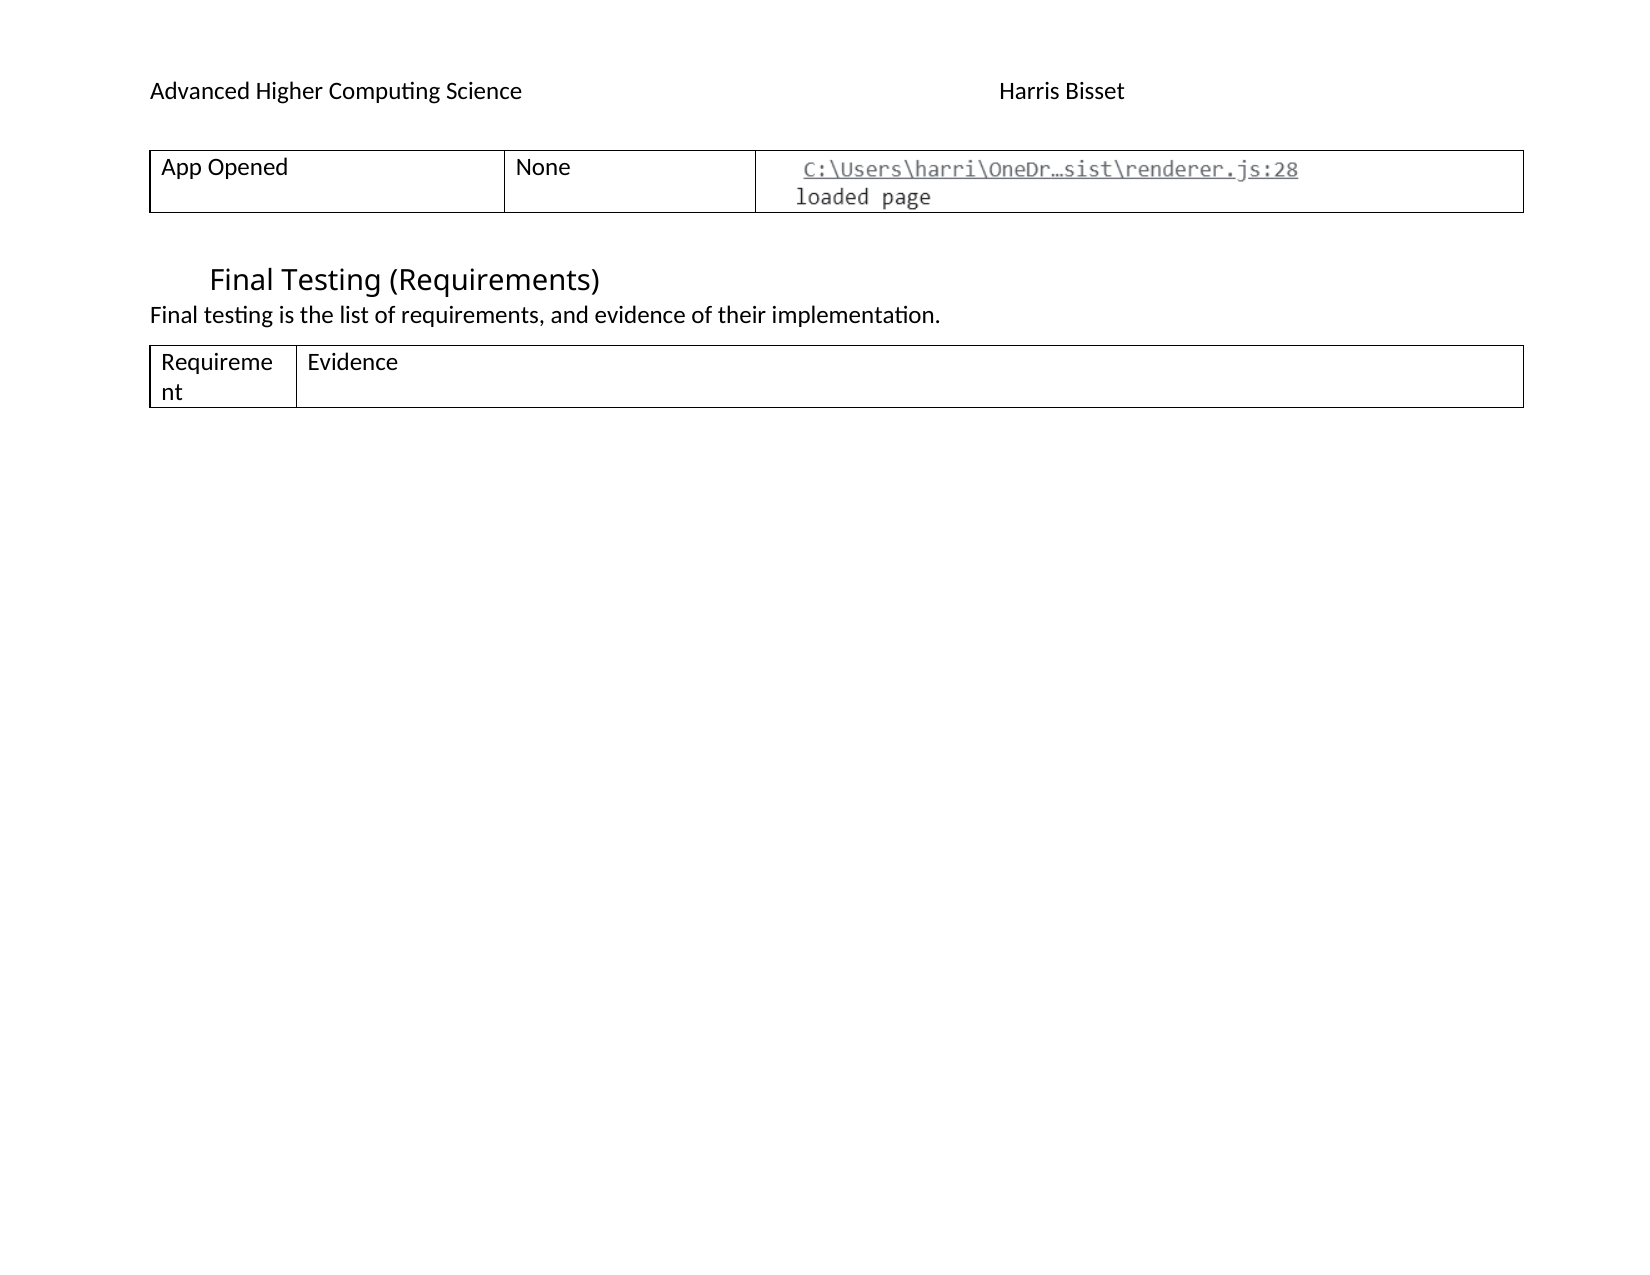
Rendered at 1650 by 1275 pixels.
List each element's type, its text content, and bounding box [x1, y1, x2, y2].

table_cell [1307, 151, 1523, 212]
table_header Requirement [151, 346, 296, 407]
picture [766, 151, 1307, 212]
text Final testing is the list of requirements, and evidence of their implementation. [150, 299, 1500, 329]
table_cell App Opened [151, 151, 504, 212]
table_header Evidence [297, 346, 1523, 407]
subtitle Final Testing (Requirements) [209, 259, 1500, 299]
table_cell None [505, 151, 755, 212]
table_cell [756, 151, 766, 212]
